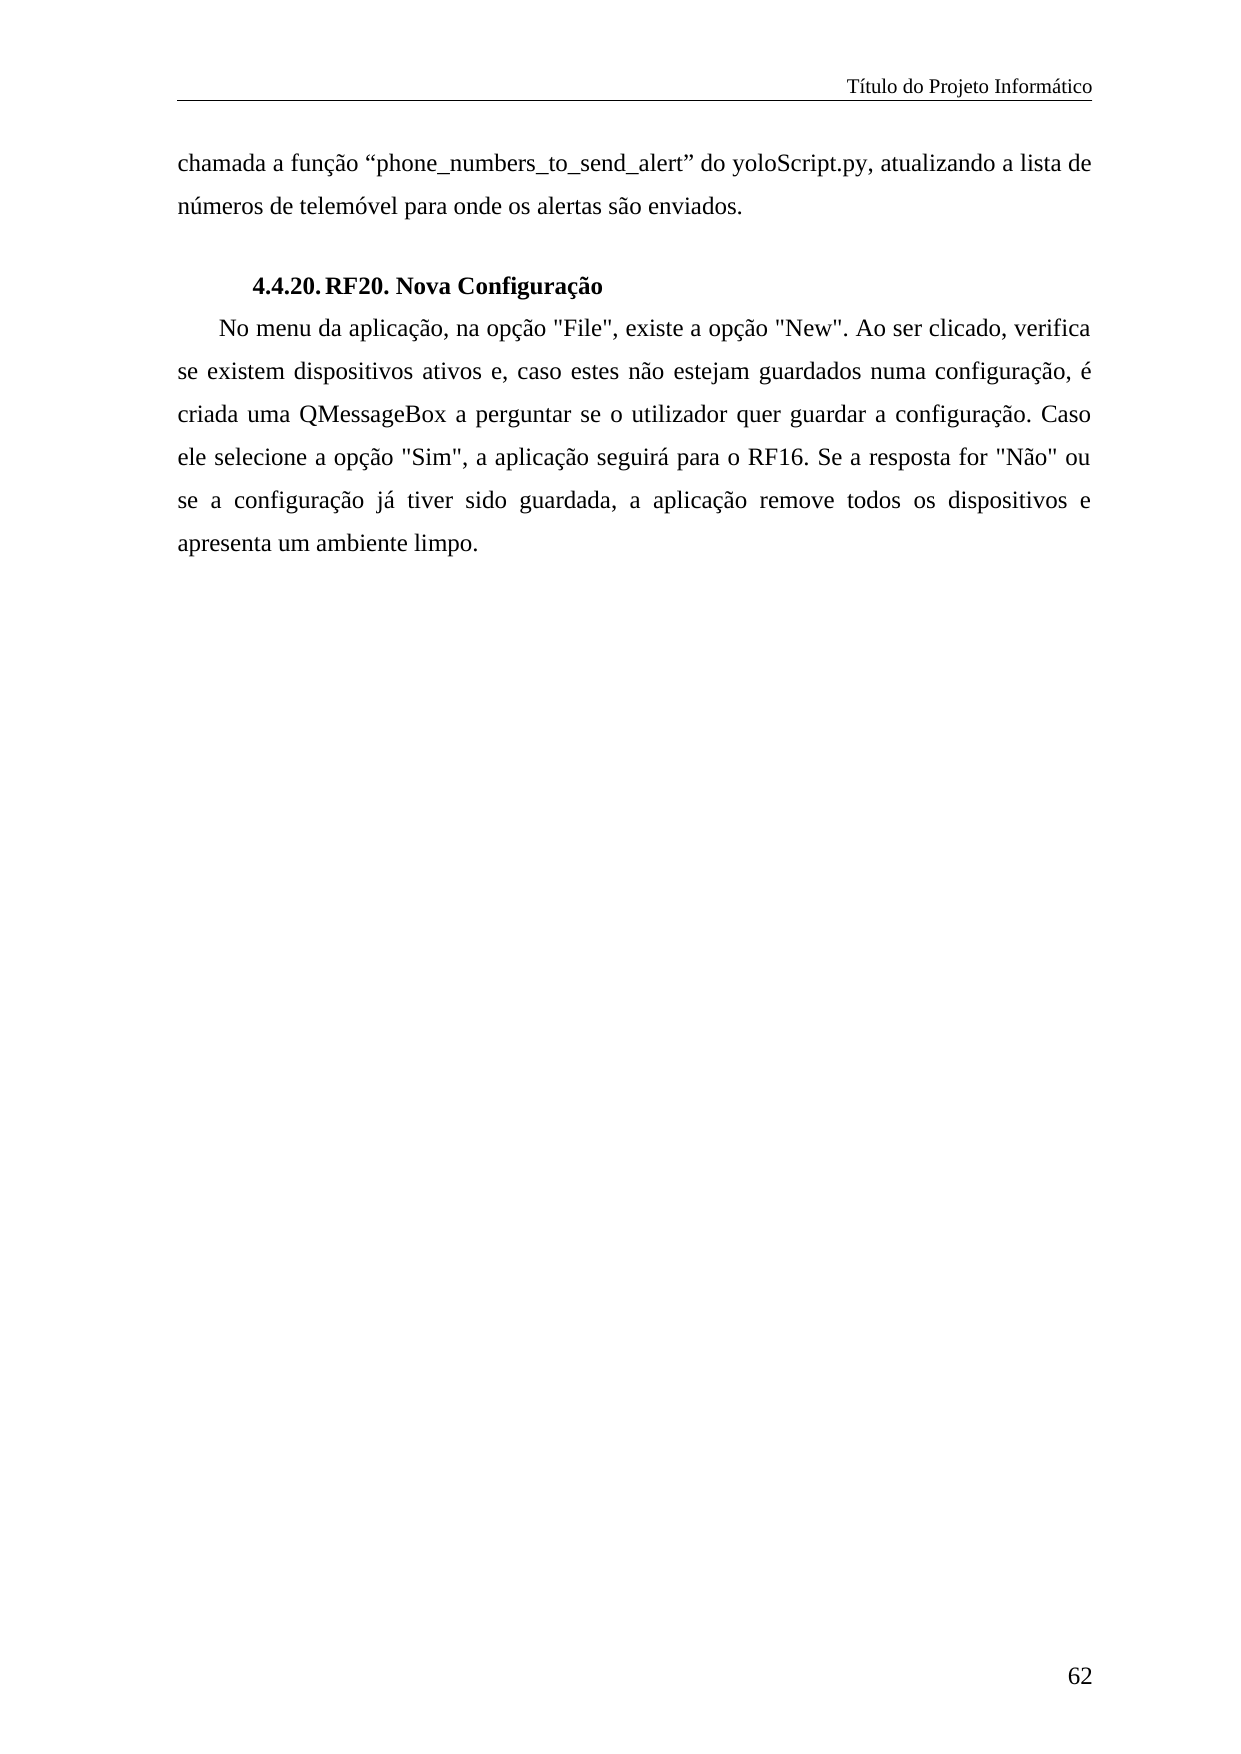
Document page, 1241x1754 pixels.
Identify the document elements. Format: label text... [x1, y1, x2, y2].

subtitle RF20. Nova Configuração [252, 271, 1092, 300]
text No menu da aplicação, na opção "File", existe a opção "New". Ao ser clicado, verifica se existem dispositivos ativos e, caso estes não estejam guardados numa configuração, é criada uma QMessageBox a perguntar se o utilizador quer guardar a configuração. Caso ele selecione a opção "Sim", a aplicação seguirá para o RF16. Se a resposta for "Não" ou se a configuração já tiver sido guardada, a aplicação remove todos os dispositivos e apresenta um ambiente limpo. [177, 313, 1092, 557]
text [177, 148, 1092, 219]
